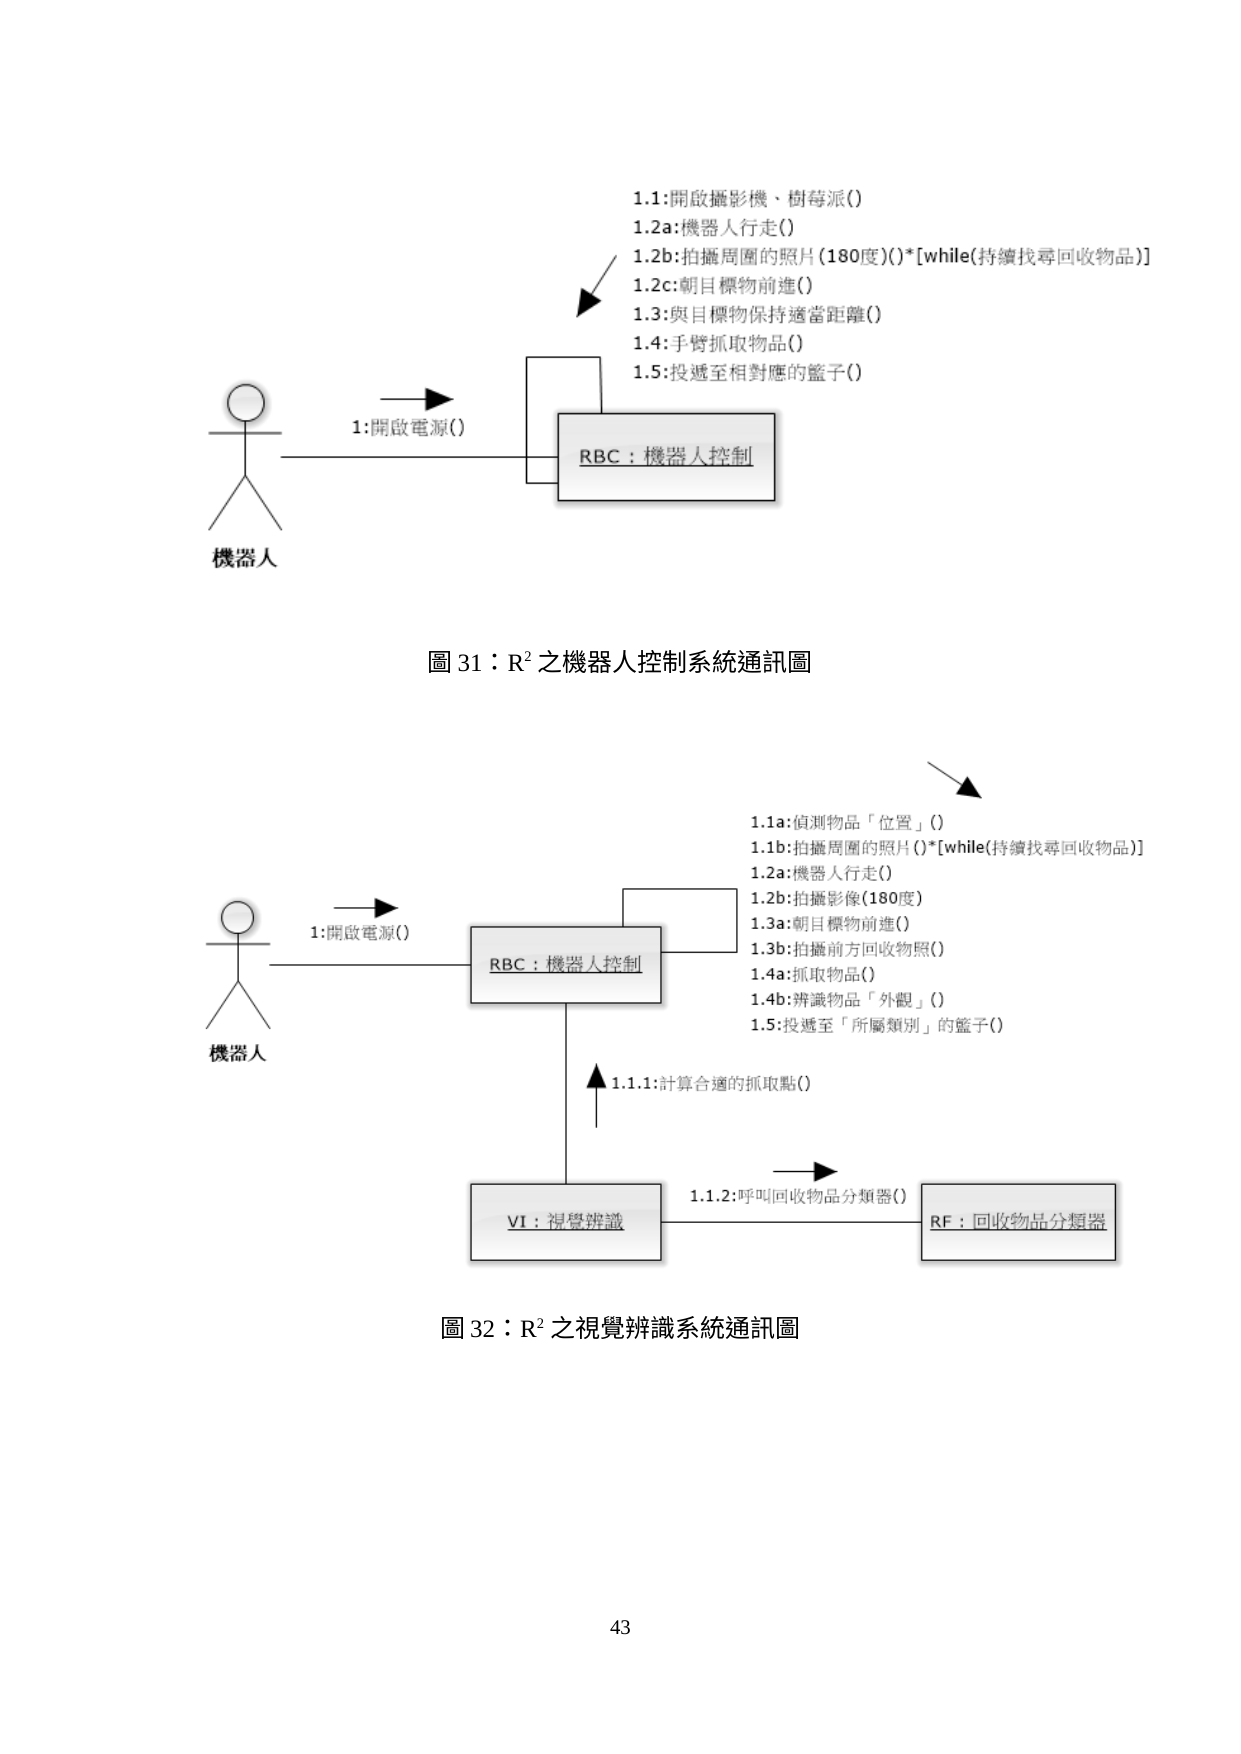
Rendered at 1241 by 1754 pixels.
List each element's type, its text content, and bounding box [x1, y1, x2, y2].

text 圖三十二：R2 之視覺辨識系統通訊圖 [187, 1308, 1053, 1346]
picture [187, 744, 1182, 1280]
text 圖三十一：R2 之機器人控制系統通訊圖 [187, 641, 1053, 679]
picture [187, 164, 1194, 587]
